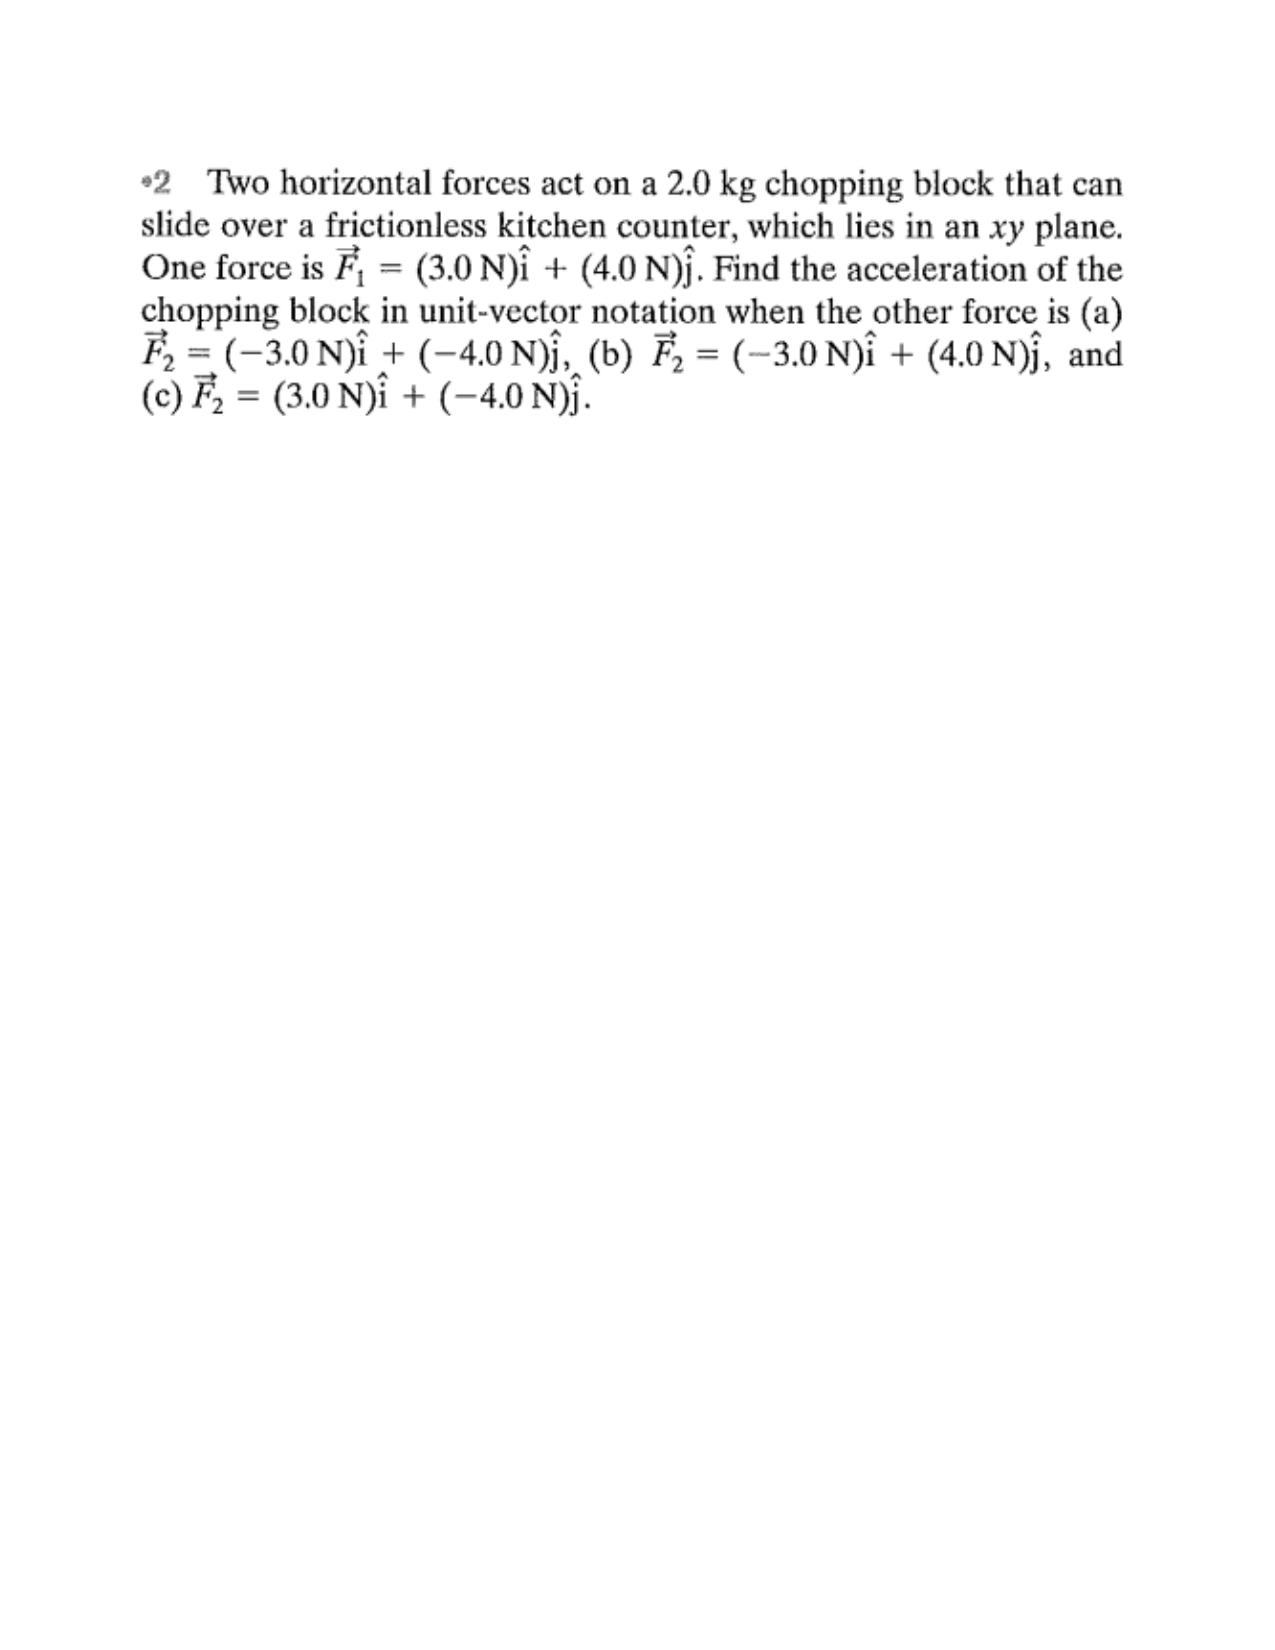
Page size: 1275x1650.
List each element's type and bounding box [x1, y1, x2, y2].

picture [135, 150, 1141, 441]
